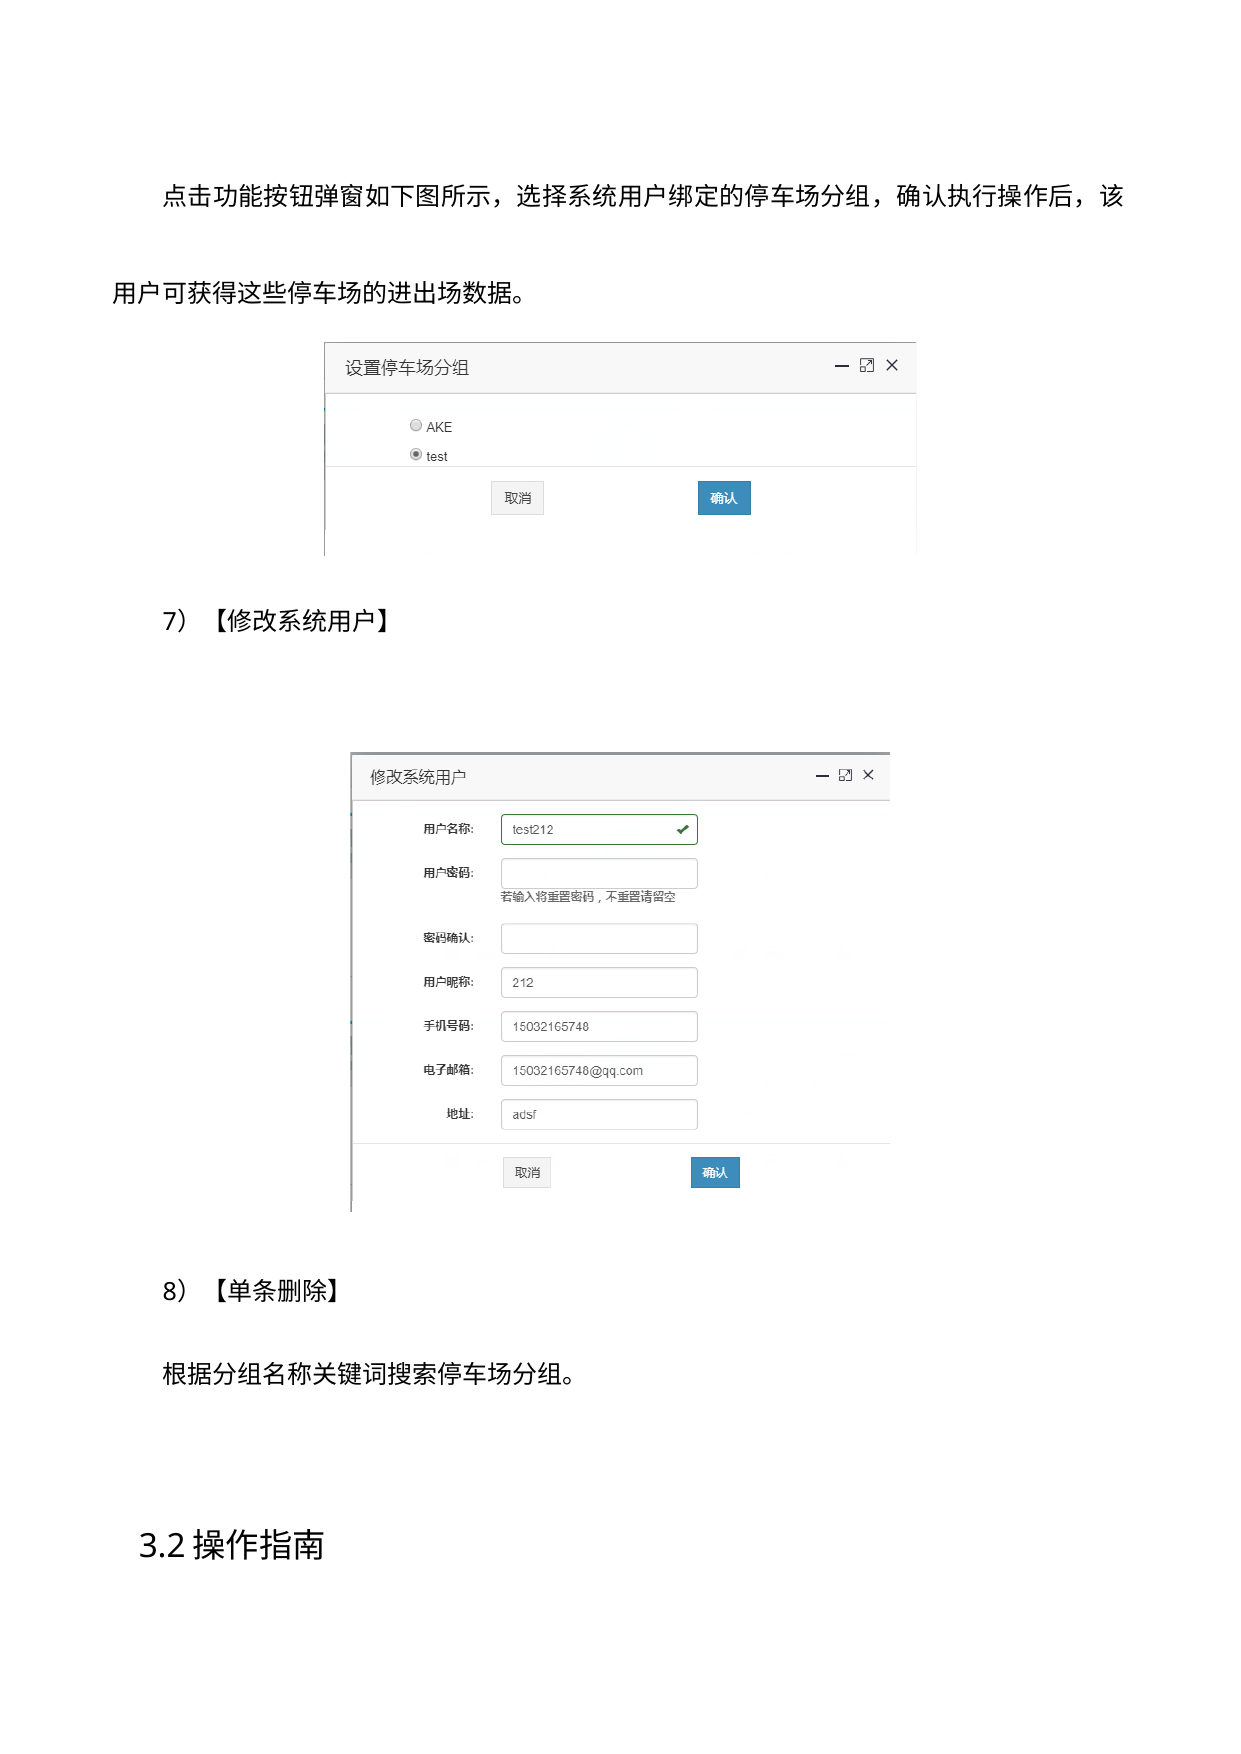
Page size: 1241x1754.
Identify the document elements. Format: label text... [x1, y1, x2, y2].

picture [350, 752, 890, 1212]
picture [324, 342, 917, 556]
list 7）【修改系统用户】 [112, 587, 1128, 652]
list 8）【单条删除】 [112, 1257, 1128, 1322]
list 根据分组名称关键词搜索停车场分组。 [112, 1340, 1128, 1405]
list 3.2操作指南 [112, 1511, 1128, 1576]
list 点击功能按钮弹窗如下图所示，选择系统用户绑定的停车场分组，确认执行操作后，该用户可获得这些停车场的进出场数据。 [112, 162, 1128, 324]
